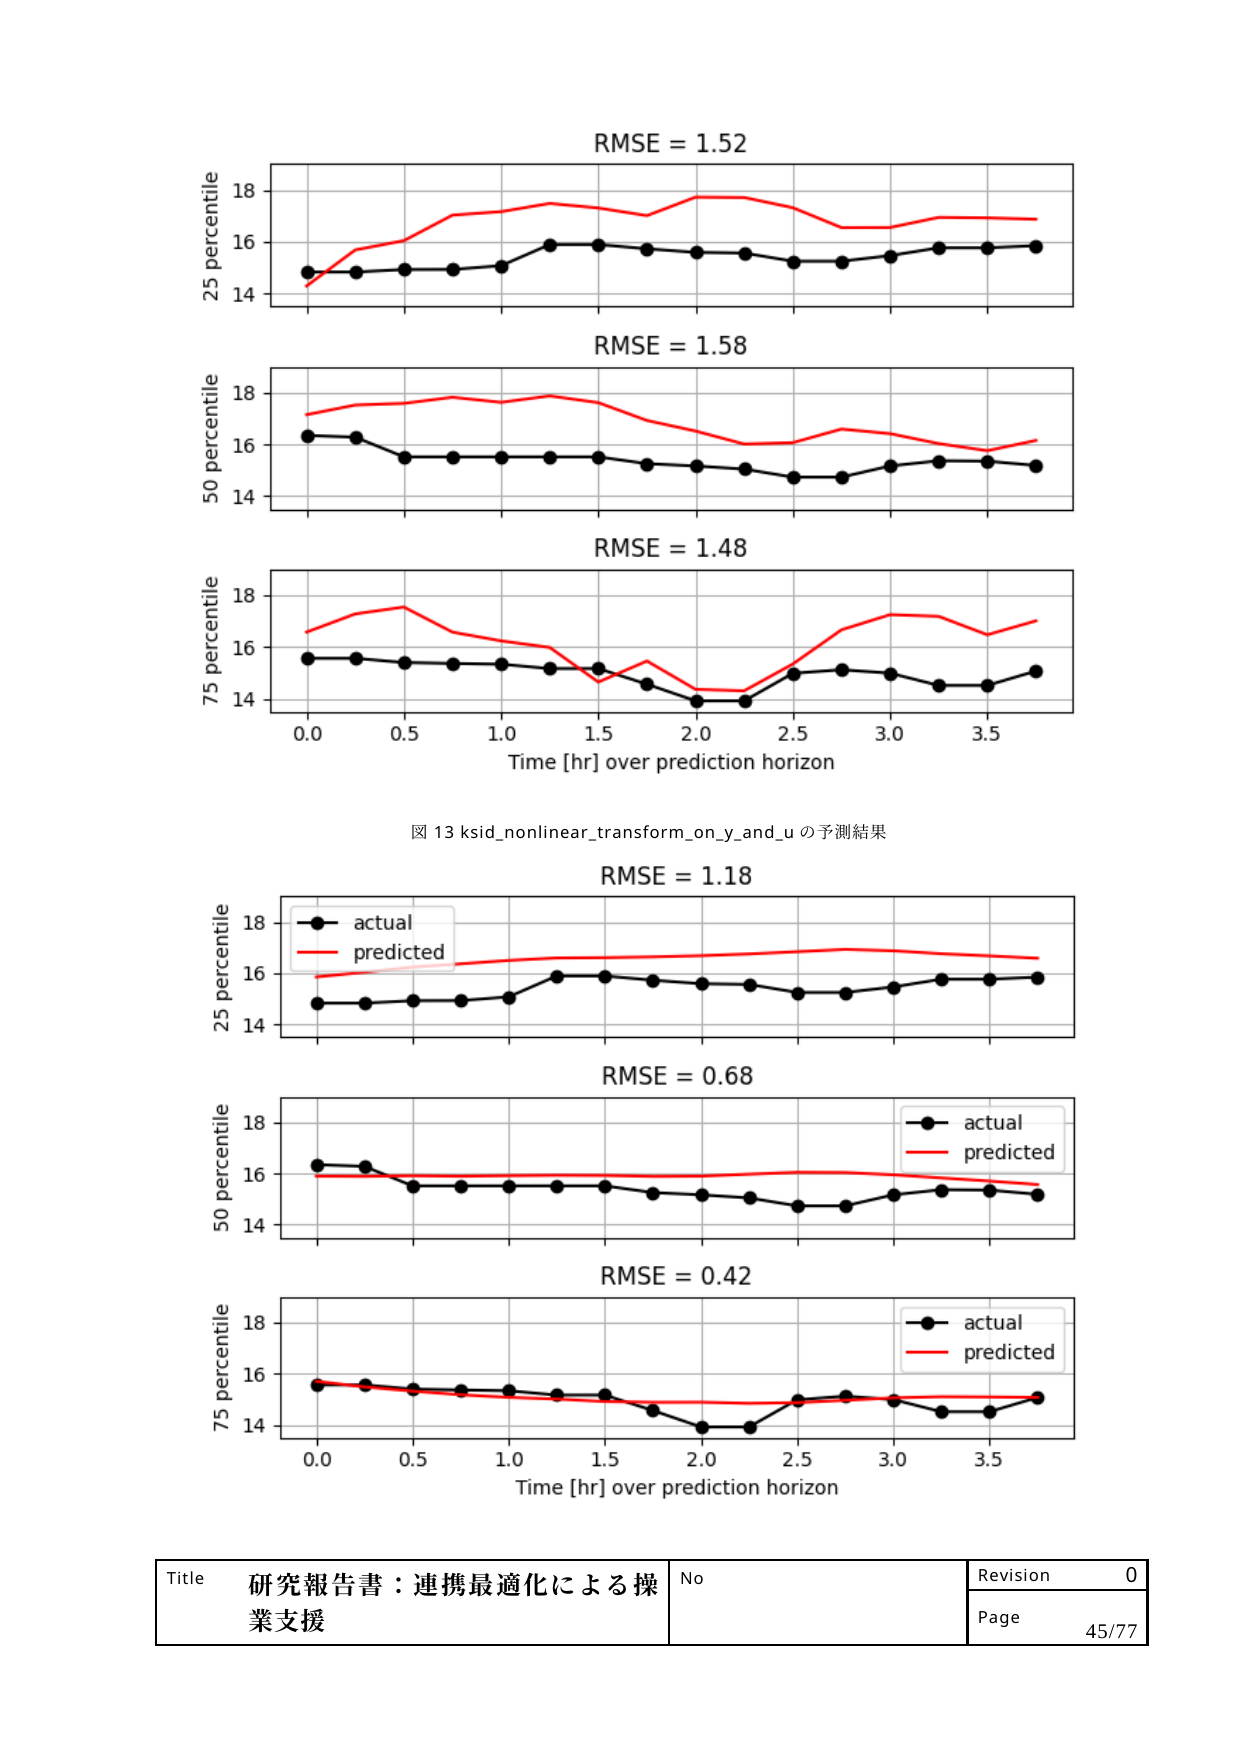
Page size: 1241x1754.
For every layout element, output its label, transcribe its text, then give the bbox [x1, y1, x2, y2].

picture [193, 844, 1095, 1520]
picture [182, 112, 1093, 795]
text 図 13 ksid_nonlinear_transform_on_y_and_uの予測結果 [171, 806, 1126, 843]
